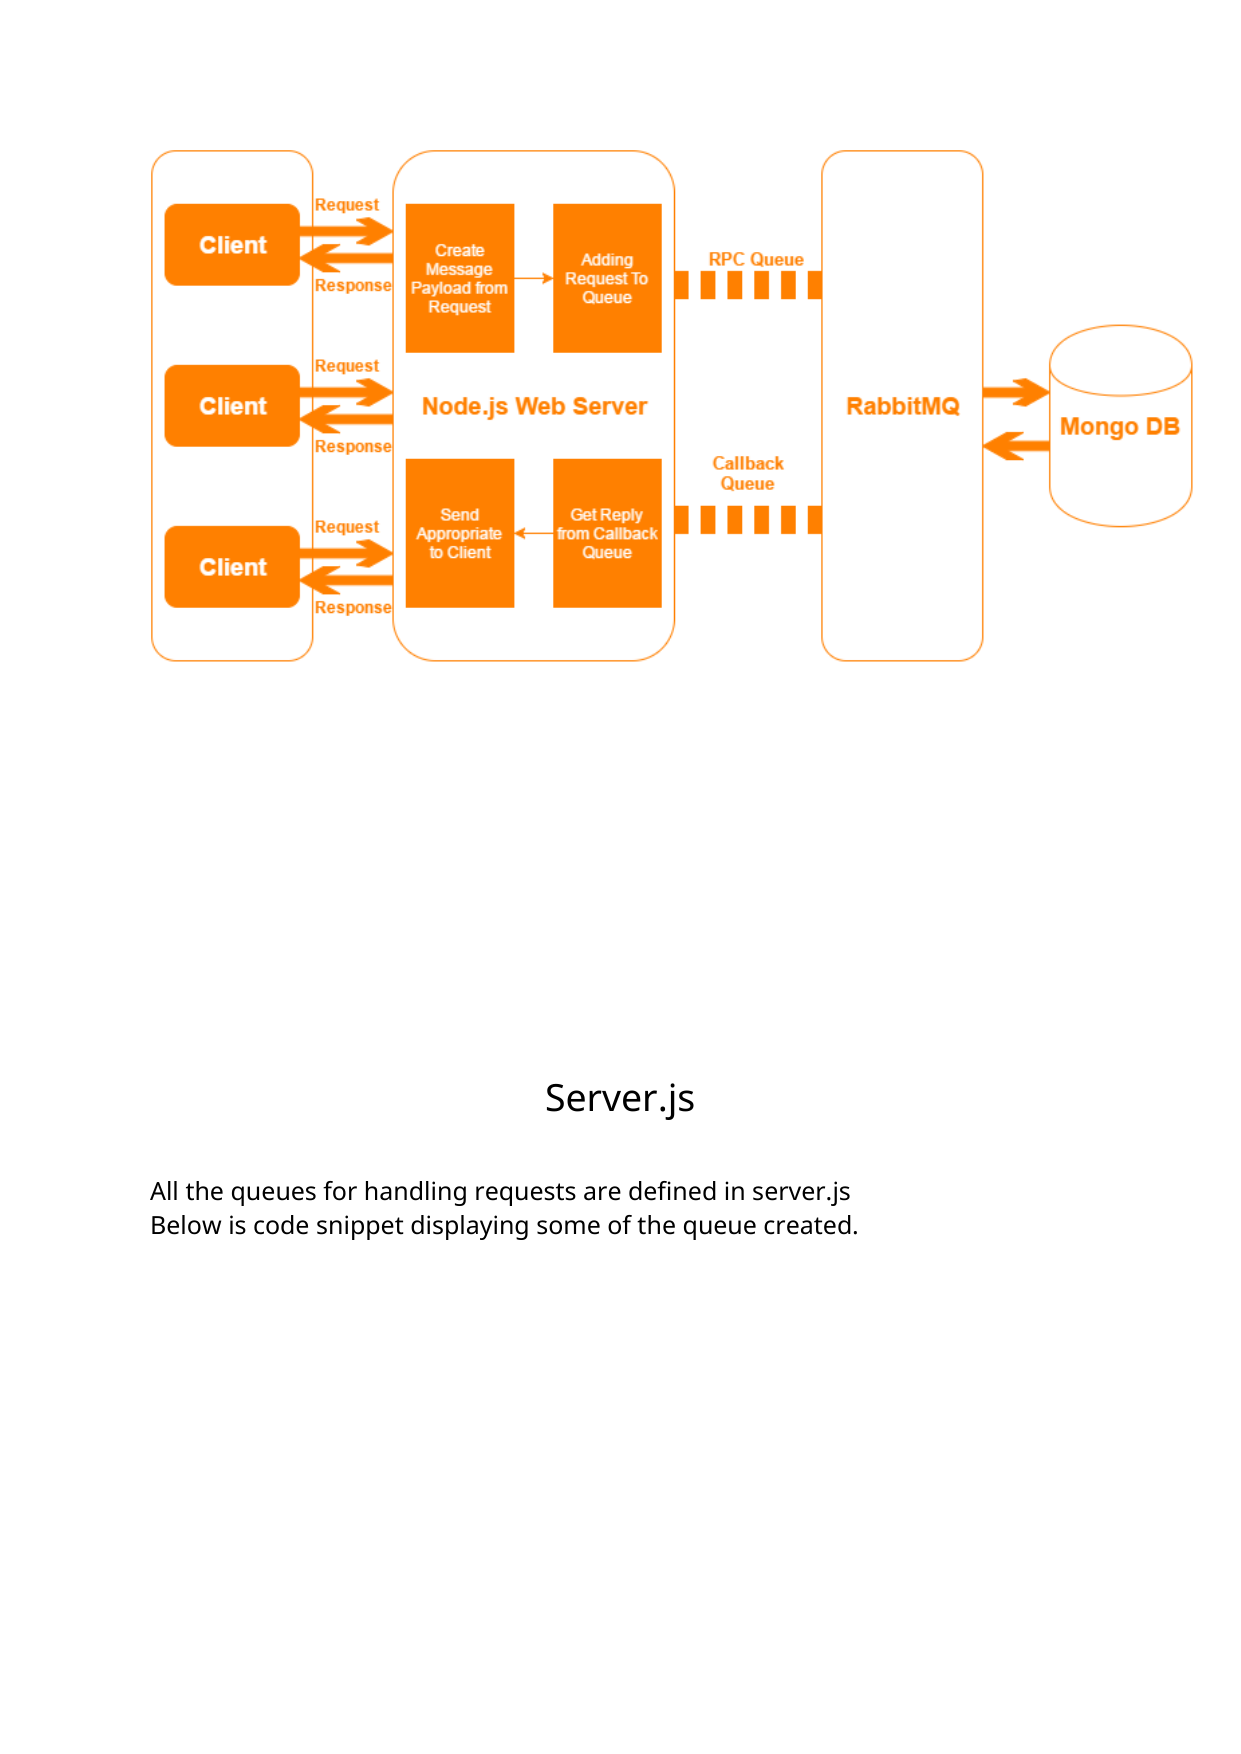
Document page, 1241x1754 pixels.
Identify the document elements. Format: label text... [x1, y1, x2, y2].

text Server.js [150, 1071, 1090, 1122]
picture [150, 150, 1193, 663]
text Below is code snippet displaying some of the queue created. [150, 1207, 1090, 1241]
text All the queues for handling requests are defined in server.js [150, 1173, 1090, 1207]
